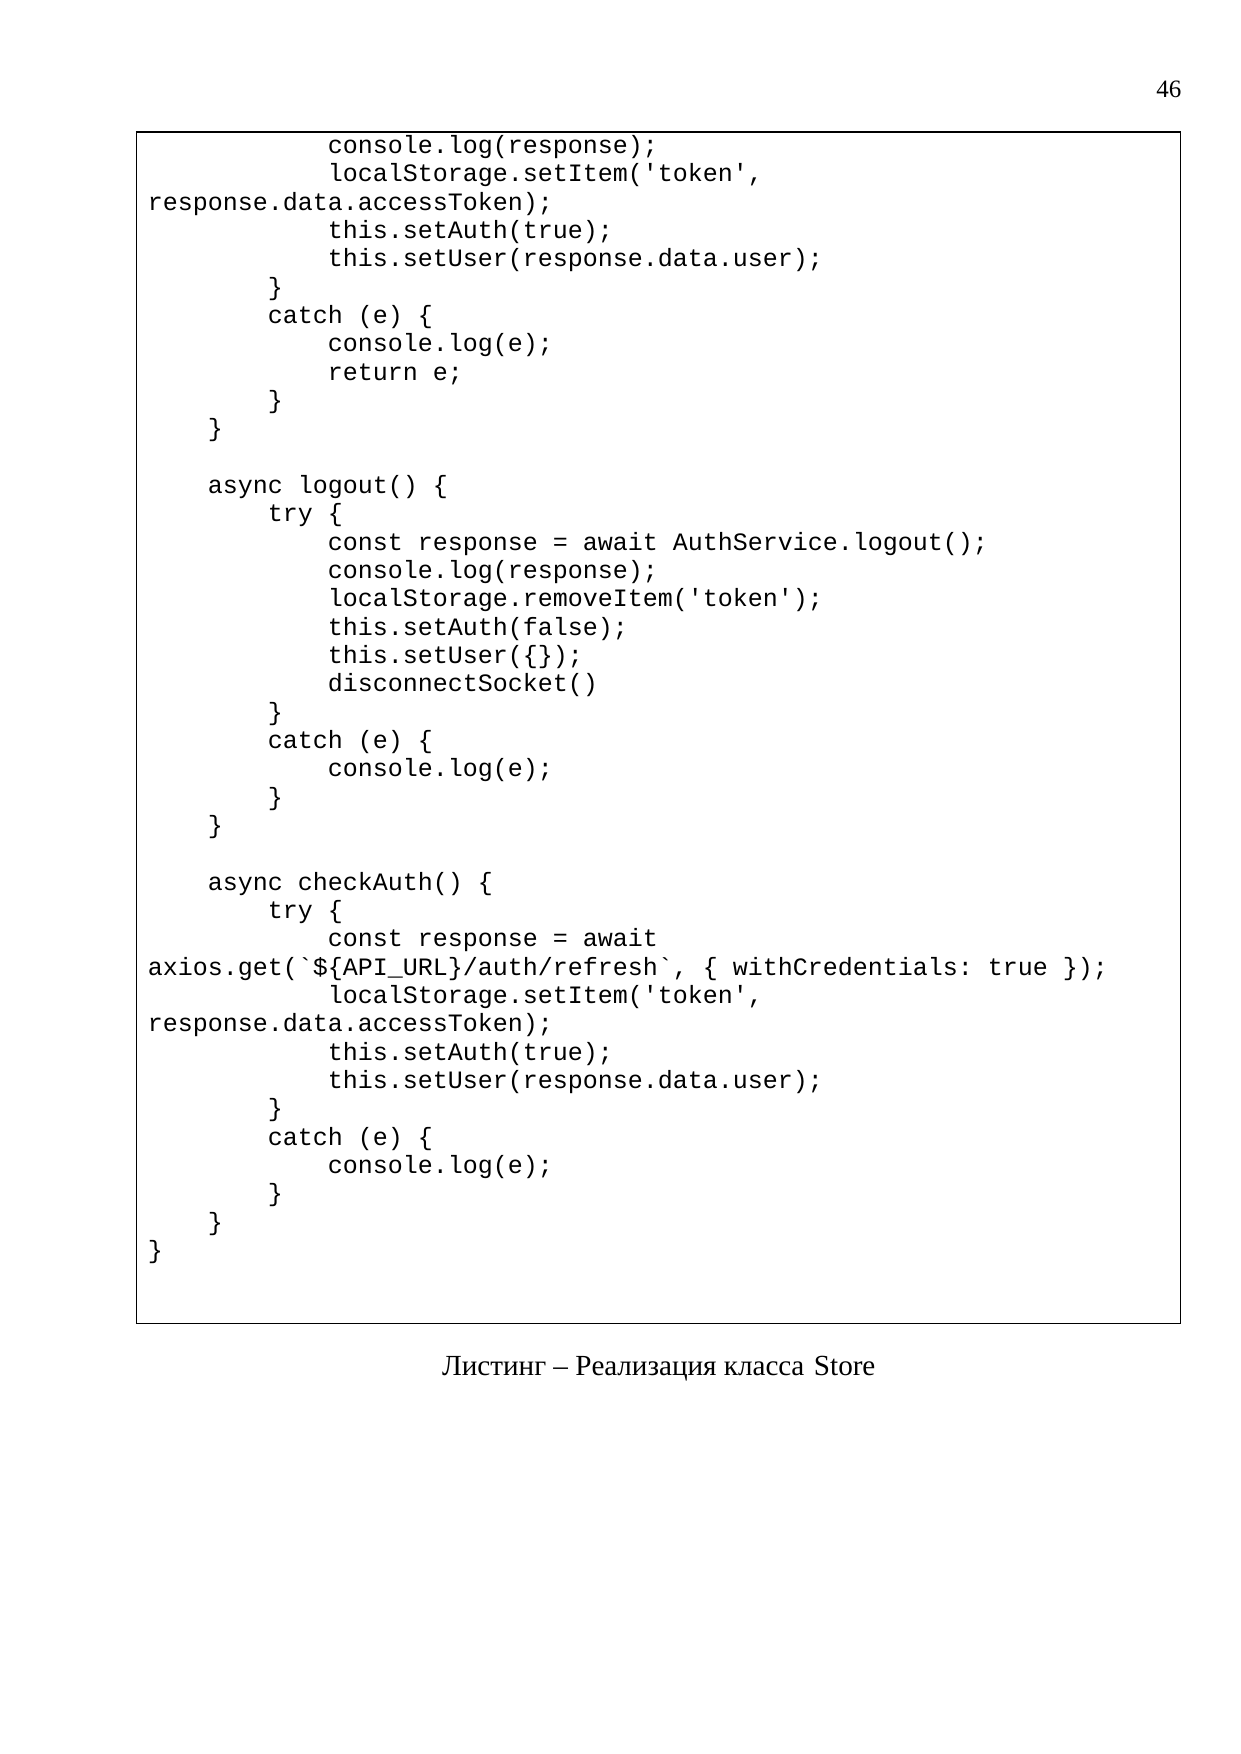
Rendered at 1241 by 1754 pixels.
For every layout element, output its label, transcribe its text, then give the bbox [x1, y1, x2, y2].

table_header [137, 133, 1180, 1322]
text Листинг – Реализация класса Store [136, 1348, 1181, 1382]
